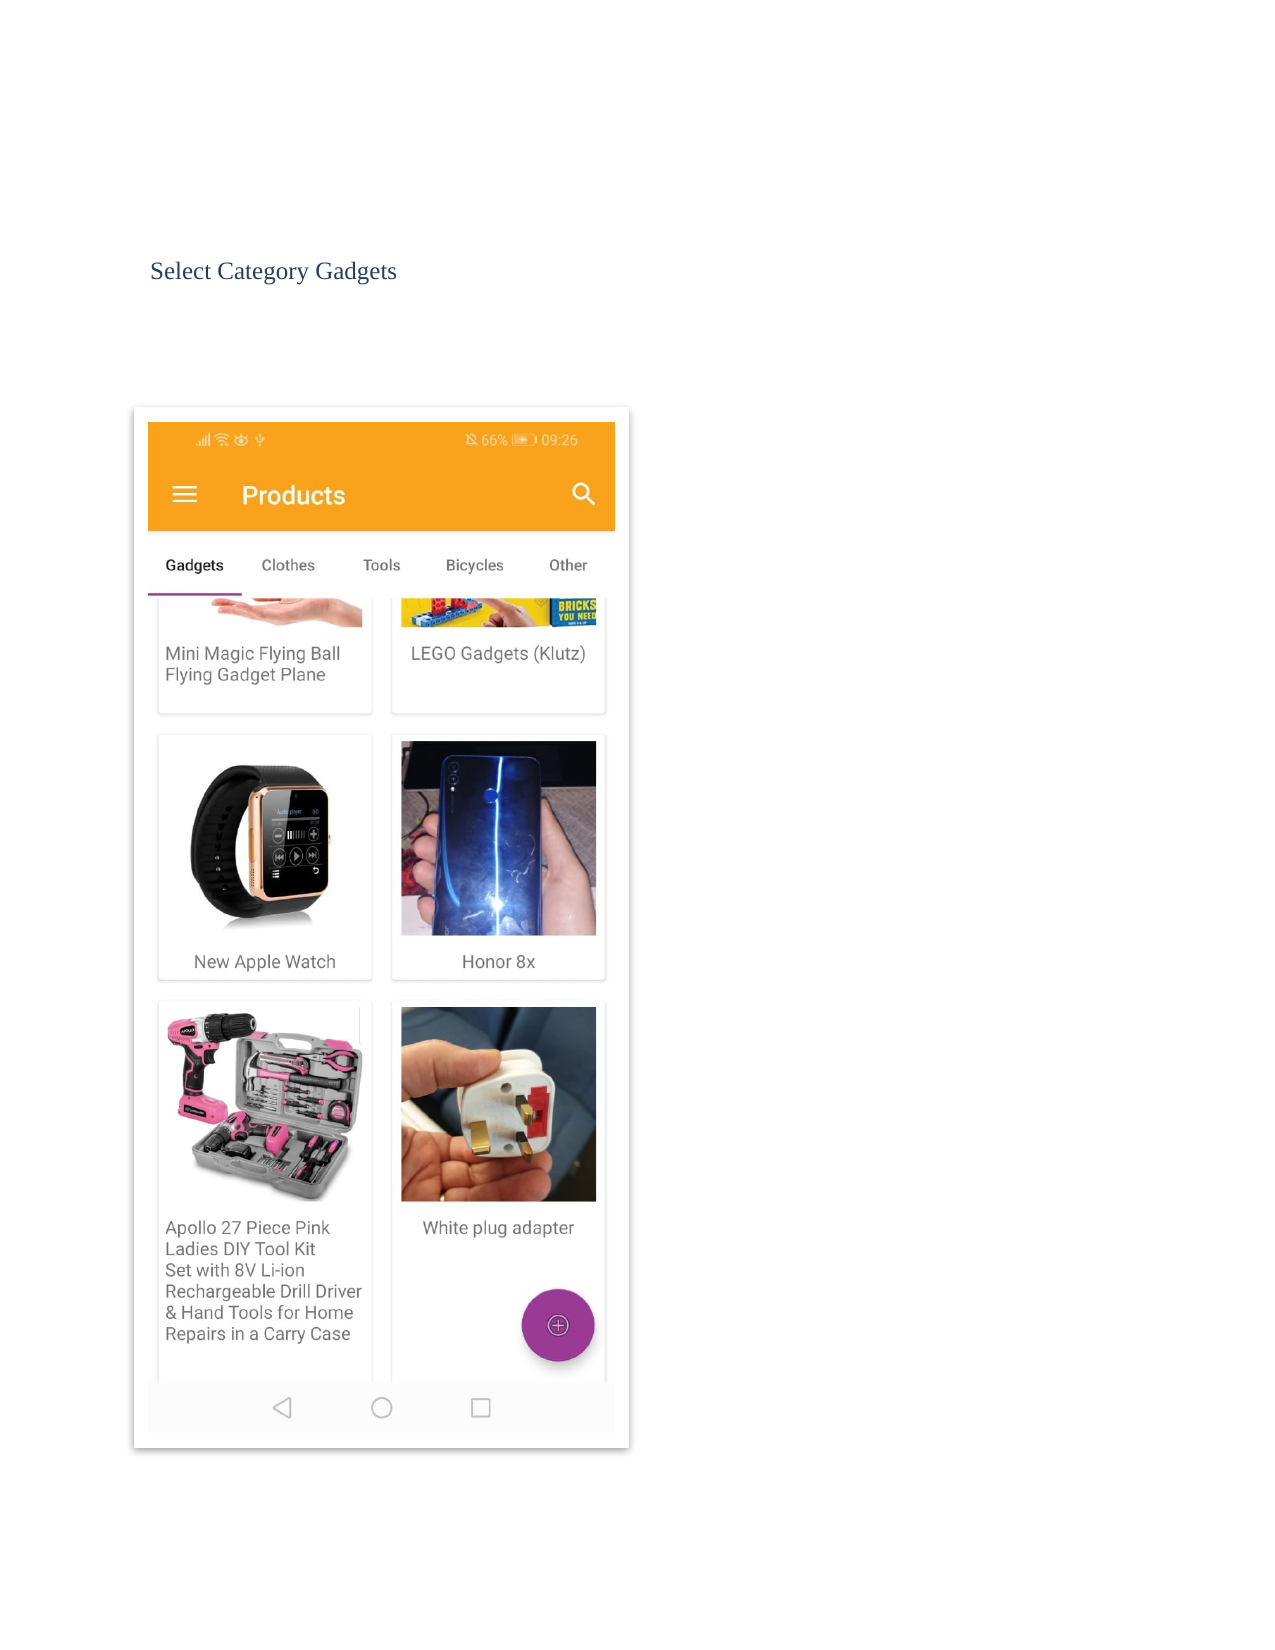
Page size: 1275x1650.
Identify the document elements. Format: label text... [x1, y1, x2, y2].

picture [148, 422, 615, 1433]
subtitle Select Category Gadgets [150, 256, 1125, 285]
